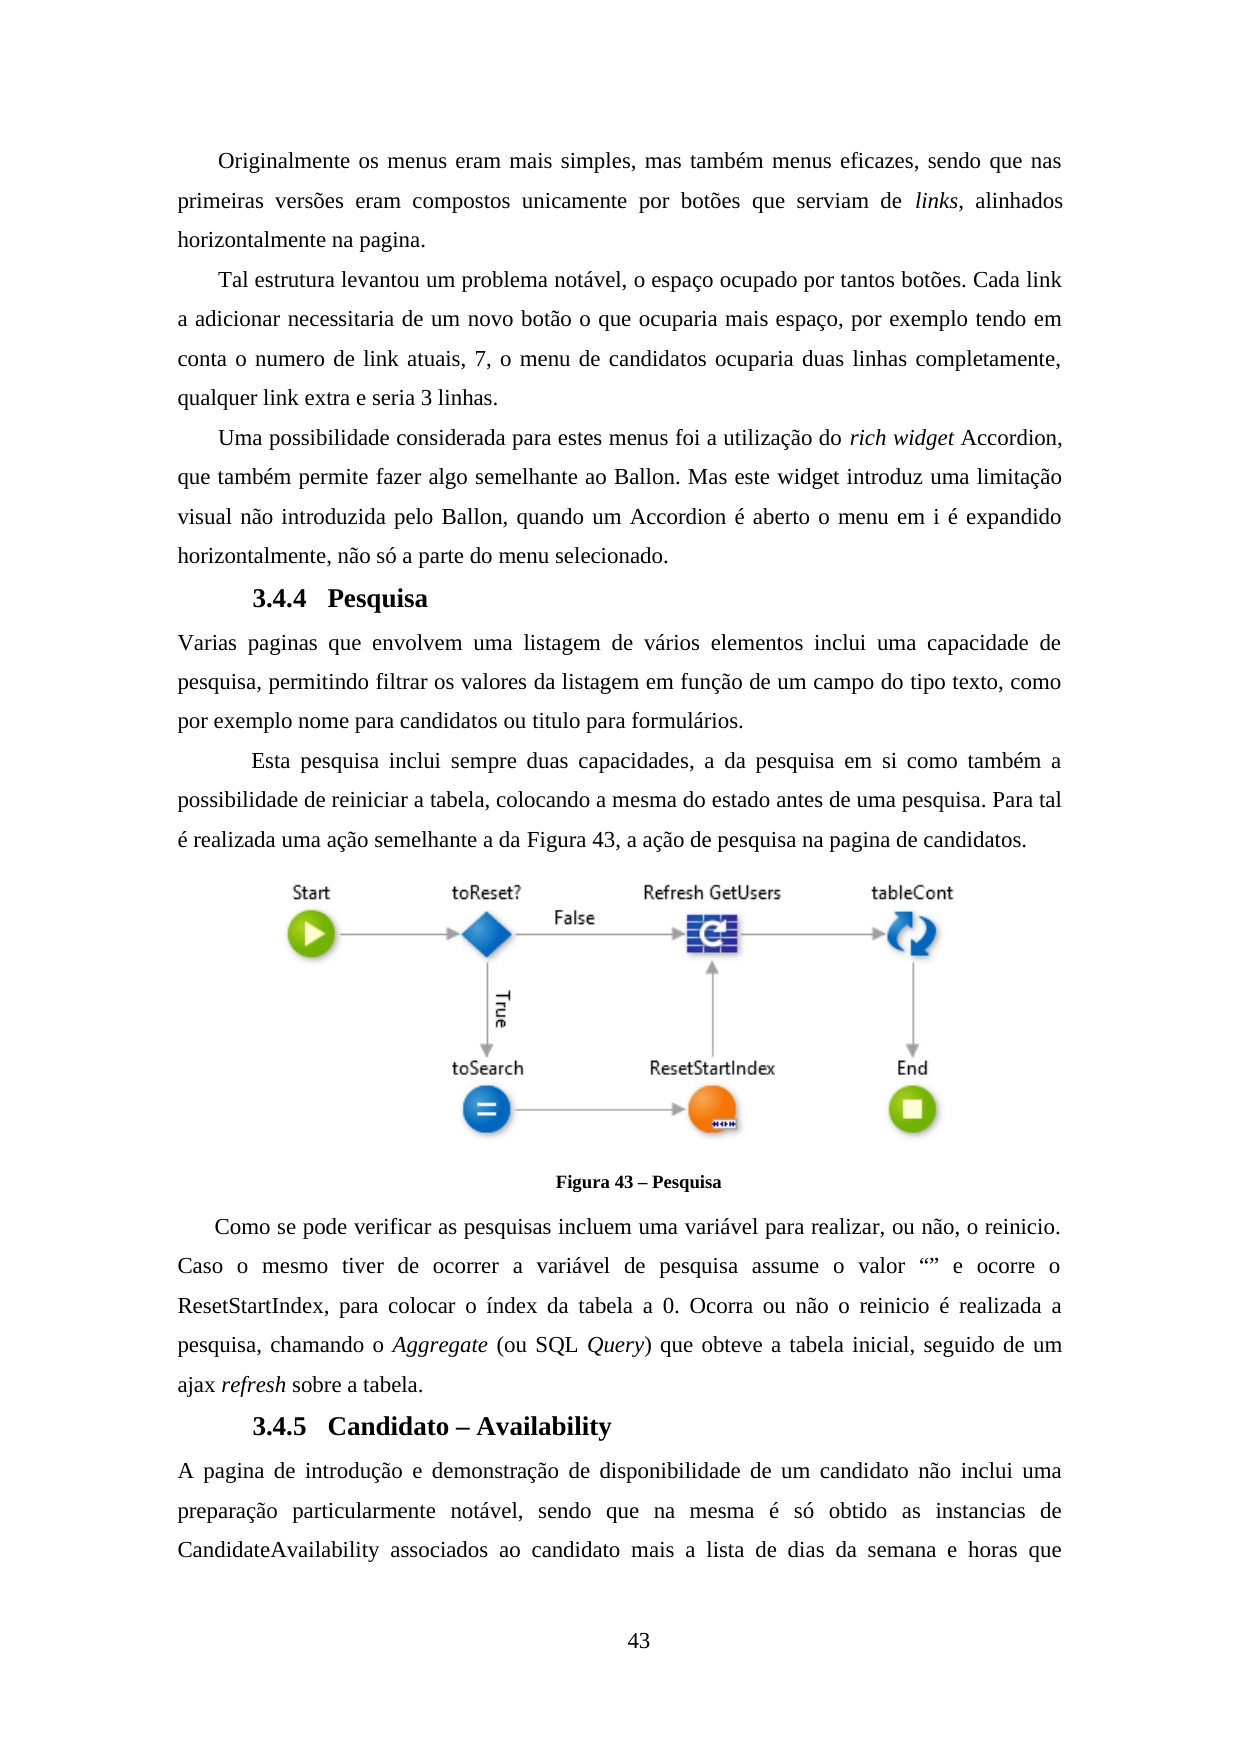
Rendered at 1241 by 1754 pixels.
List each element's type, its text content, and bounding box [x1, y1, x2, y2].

list Pesquisa [252, 582, 1063, 613]
text Varias paginas que envolvem uma listagem de vários elementos inclui uma capacidade de pesquisa, permitindo filtrar os valores da listagem em função de um campo do tipo texto, como por exemplo nome para candidatos ou titulo para formulários. [177, 628, 1063, 734]
text Esta pesquisa inclui sempre duas capacidades, a da pesquisa em si como também a possibilidade de reiniciar a tabela, colocando a mesma do estado antes de uma pesquisa. Para tal é realizada uma ação semelhante a da Figura 43, a ação de pesquisa na pagina de candidatos. [177, 747, 1063, 852]
text Originalmente os menus eram mais simples, mas também menus eficazes, sendo que nas primeiras versões eram compostos unicamente por botões que serviam de links, alinhados horizontalmente na pagina. [177, 148, 1063, 253]
text Tal estrutura levantou um problema notável, o espaço ocupado por tantos botões. Cada link a adicionar necessitaria de um novo botão o que ocuparia mais espaço, por exemplo tendo em conta o numero de link atuais, 7, o menu de candidatos ocuparia duas linhas completamente, qualquer link extra e seria 3 linhas. [177, 266, 1063, 411]
list Candidato – Availability [252, 1411, 1063, 1442]
text Como se pode verificar as pesquisas incluem uma variável para realizar, ou não, o reinicio. Caso o mesmo tiver de ocorrer a variável de pesquisa assume o valor “” e ocorre o ResetStartIndex, para colocar o índex da tabela a 0. Ocorra ou não o reinicio é realizada a pesquisa, chamando o Aggregate (ou SQL Query) que obteve a tabela inicial, seguido de um ajax refresh sobre a tabela. [177, 1213, 1063, 1397]
text Figura 43 – Pesquisa [177, 1171, 1063, 1192]
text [177, 1457, 1063, 1562]
picture [274, 865, 966, 1158]
text Uma possibilidade considerada para estes menus foi a utilização do rich widget Accordion, que também permite fazer algo semelhante ao Ballon. Mas este widget introduz uma limitação visual não introduzida pelo Ballon, quando um Accordion é aberto o menu em i é expandido horizontalmente, não só a parte do menu selecionado. [177, 424, 1063, 569]
